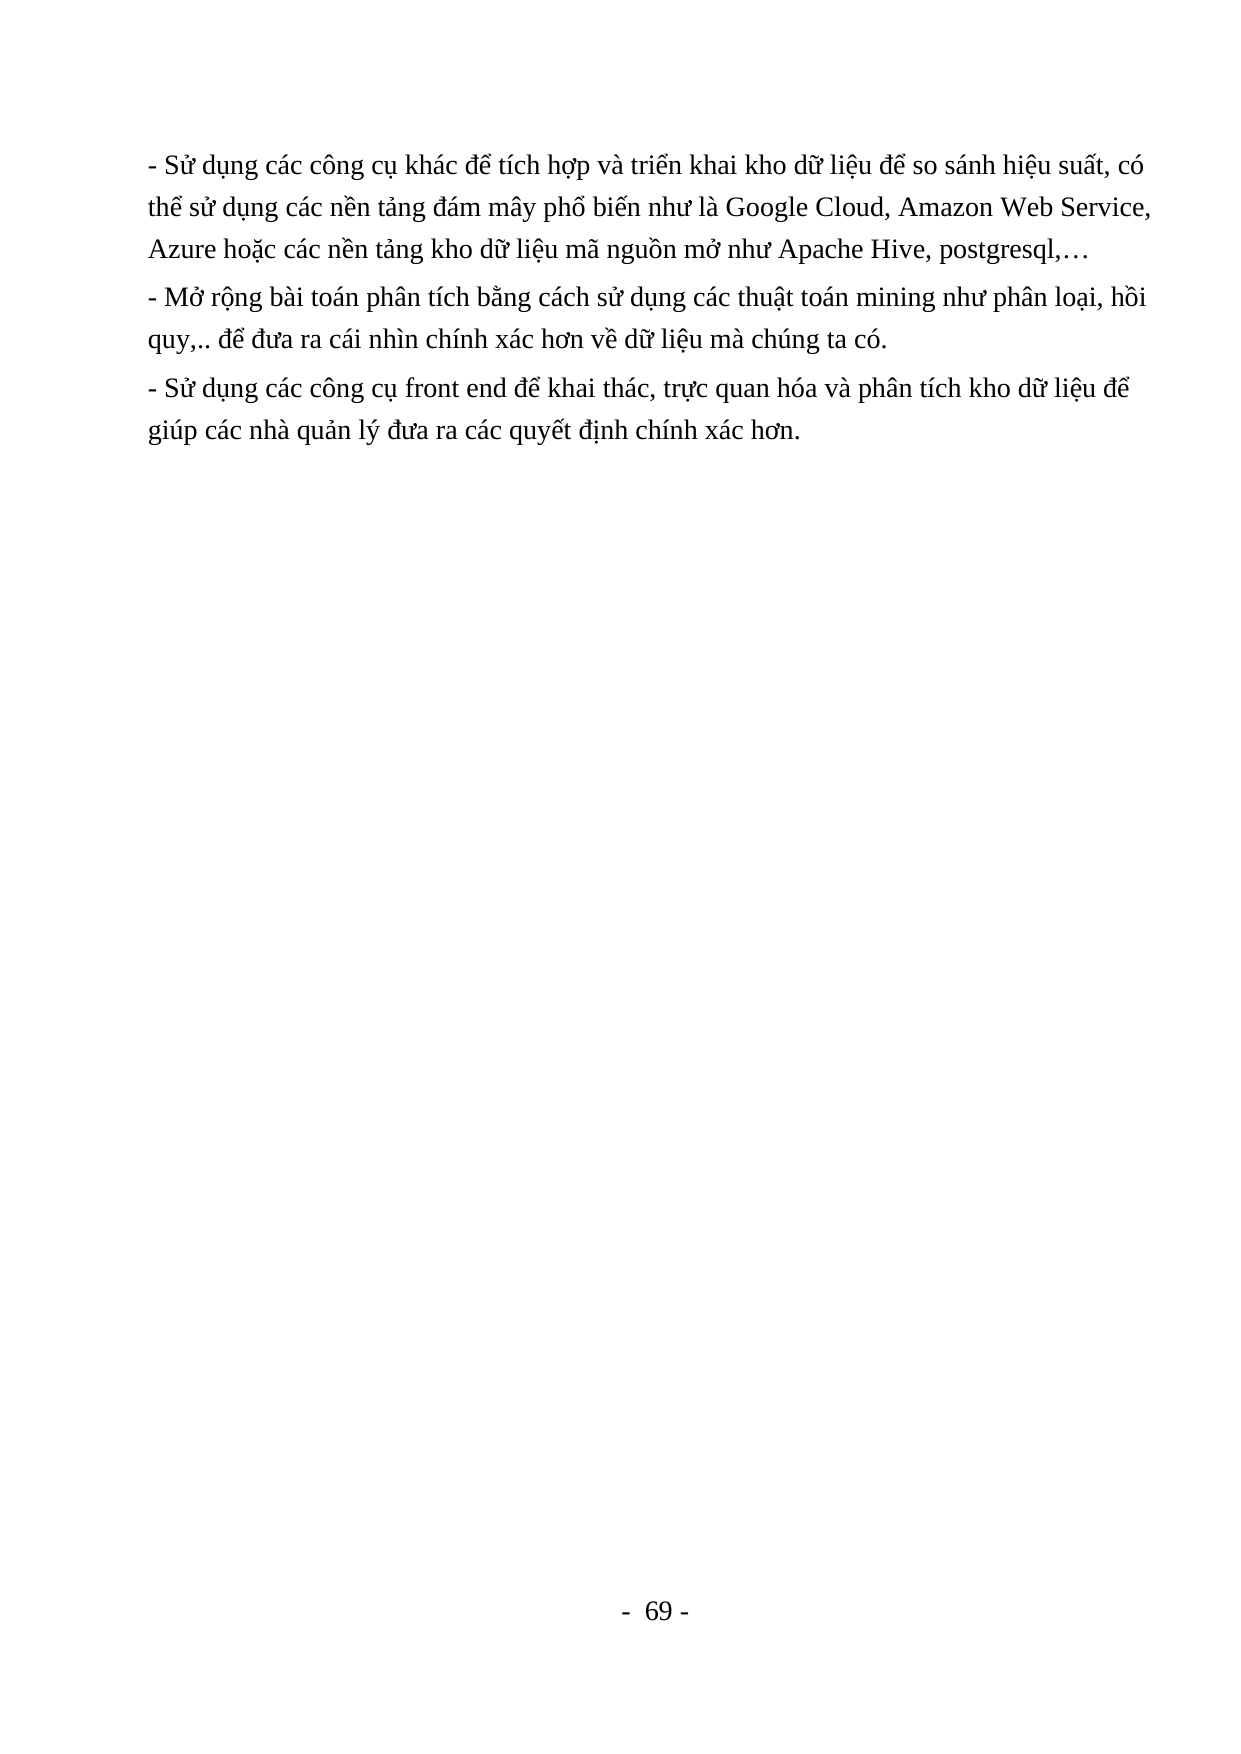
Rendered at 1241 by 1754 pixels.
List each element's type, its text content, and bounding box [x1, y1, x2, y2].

text - Sử dụng các công cụ front end để khai thác, trực quan hóa và phân tích kho dữ liệu để giúp các nhà quản lý đưa ra các quyết định chính xác hơn. [148, 371, 1176, 445]
text - Mở rộng bài toán phân tích bằng cách sử dụng các thuật toán mining như phân loại, hồi quy,.. để đưa ra cái nhìn chính xác hơn về dữ liệu mà chúng ta có. [148, 280, 1176, 355]
text - Sử dụng các công cụ khác để tích hợp và triển khai kho dữ liệu để so sánh hiệu suất, có thể sử dụng các nền tảng đám mây phổ biến như là Google Cloud, Amazon Web Service, Azure hoặc các nền tảng kho dữ liệu mã nguồn mở như Apache Hive, postgresql,… [148, 148, 1176, 264]
